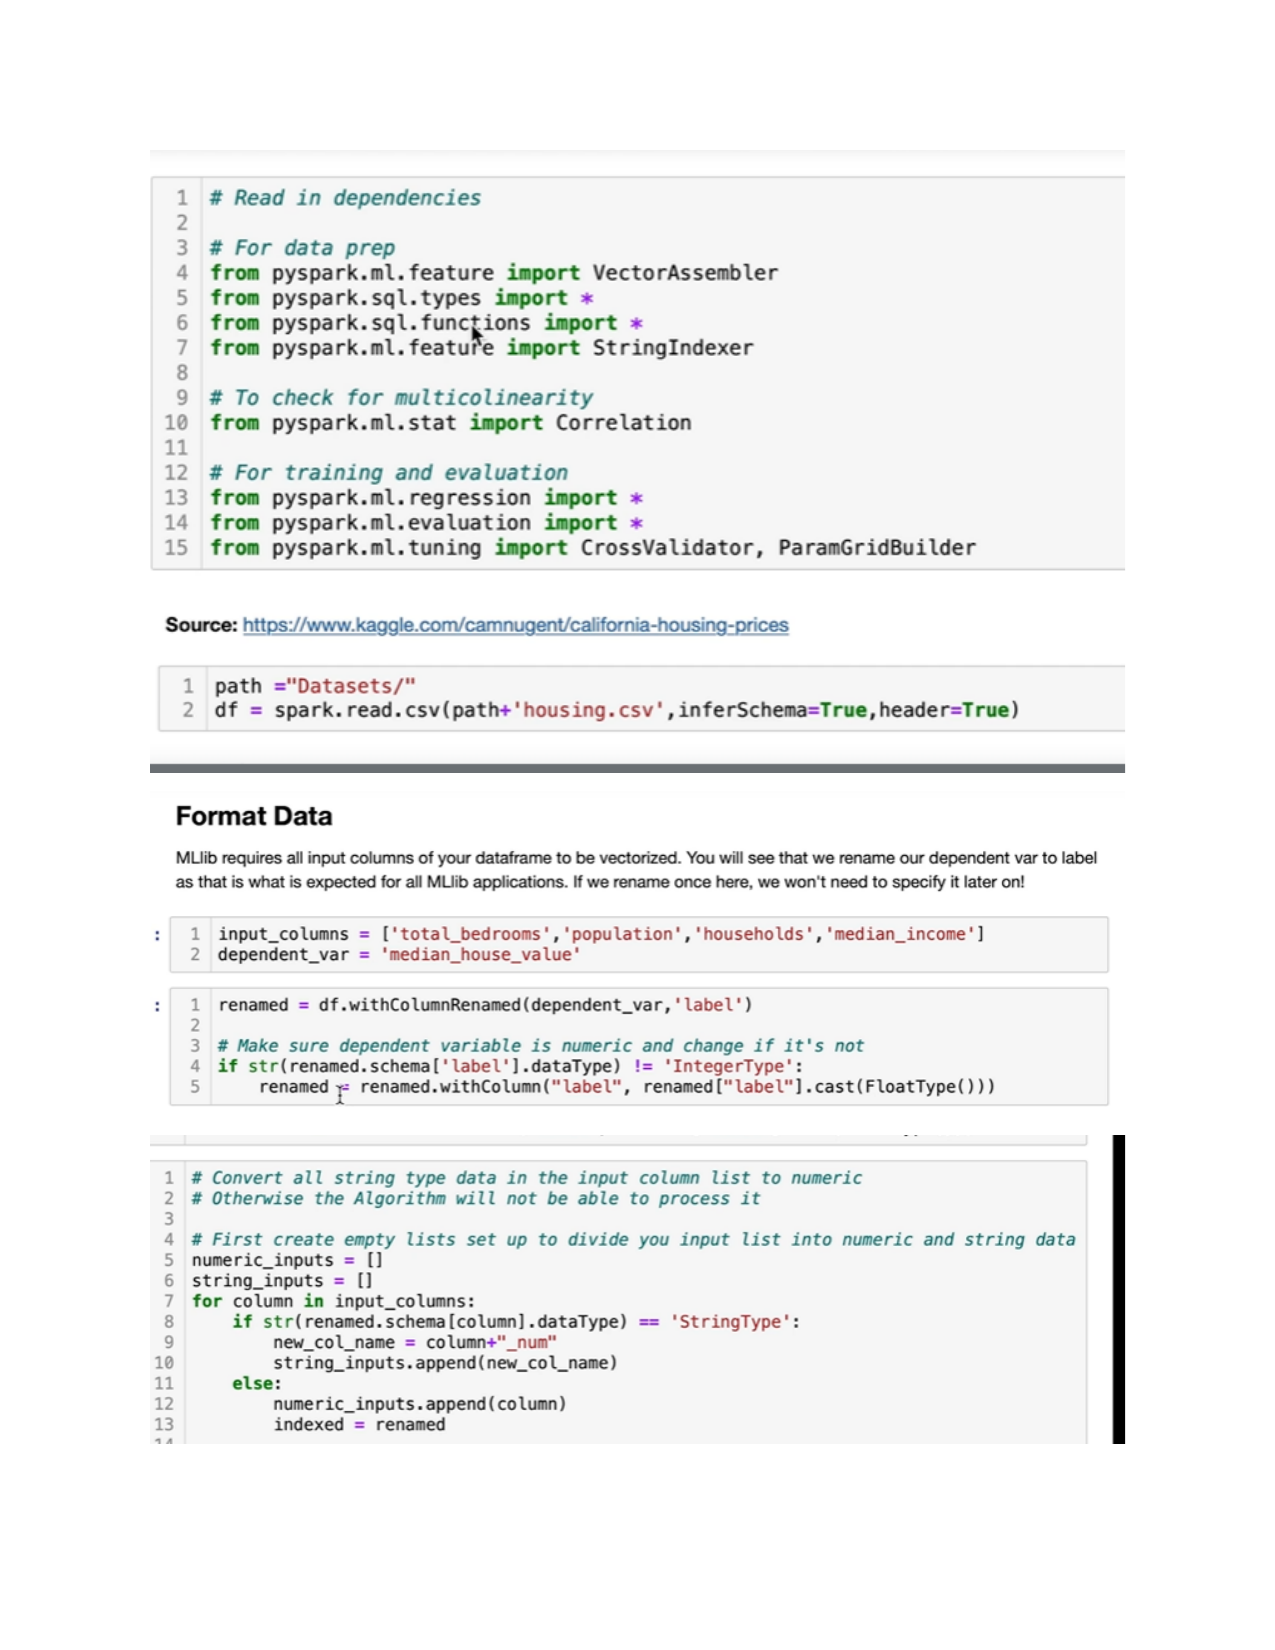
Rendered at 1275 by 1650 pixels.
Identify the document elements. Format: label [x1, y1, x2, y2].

picture [150, 150, 1125, 586]
picture [150, 791, 1125, 1117]
picture [150, 604, 1125, 773]
picture [150, 1135, 1125, 1444]
